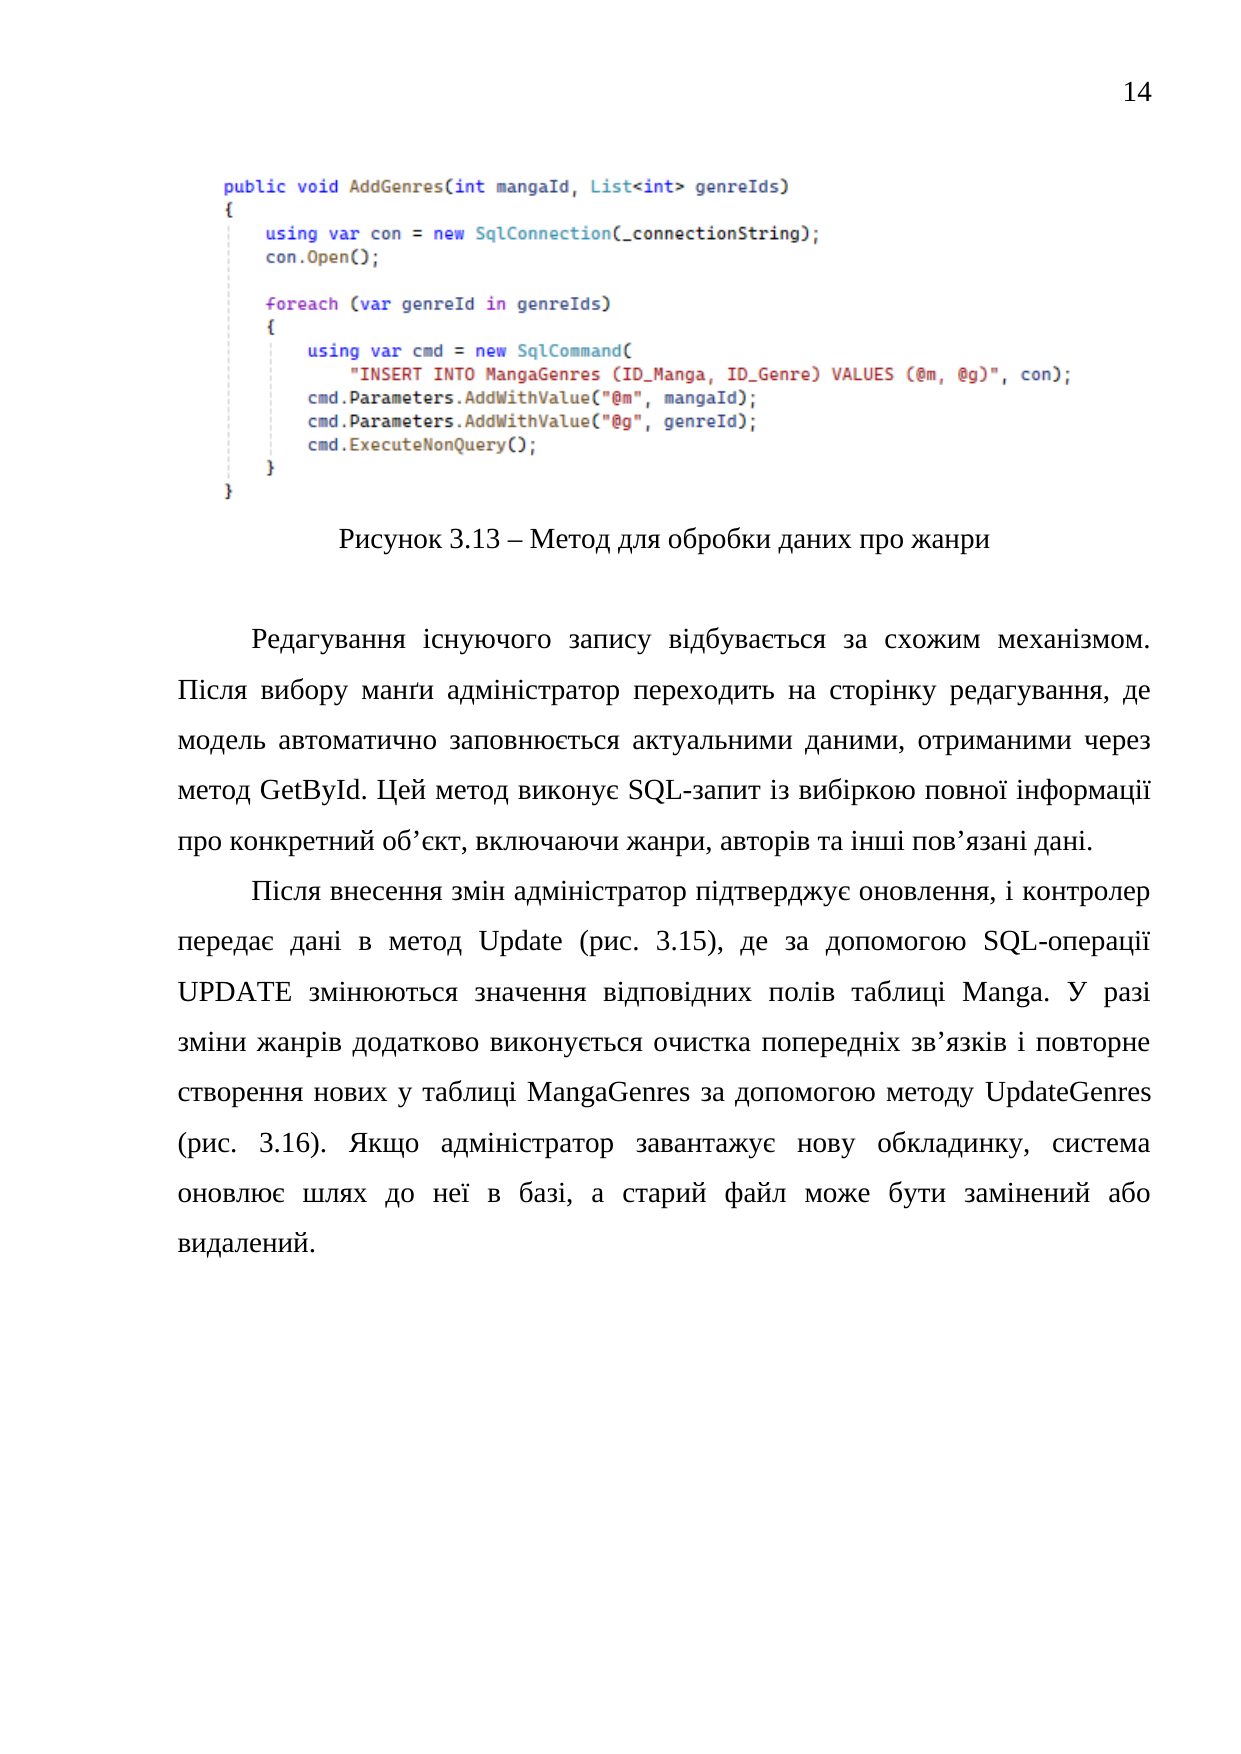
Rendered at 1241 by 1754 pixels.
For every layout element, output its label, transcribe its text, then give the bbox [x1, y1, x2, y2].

picture [214, 174, 1115, 504]
text Редагування існуючого запису відбувається за схожим механізмом. Після вибору манґи адміністратор переходить на сторінку редагування, де модель автоматично заповнюється актуальними даними, отриманими через метод GetById. Цей метод виконує SQL-запит із вибіркою повної інформації про конкретний об’єкт, включаючи жанри, авторів та інші пов’язані дані. [177, 622, 1152, 856]
text Рисунок 3.13 – Метод для обробки даних про жанри [177, 521, 1152, 554]
text Після внесення змін адміністратор підтверджує оновлення, і контролер передає дані в метод Update (рис. 3.15), де за допомогою SQL-операції UPDATE змінюються значення відповідних полів таблиці Manga. У разі зміни жанрів додатково виконується очистка попередніх зв’язків і повторне створення нових у таблиці MangaGenres за допомогою методу UpdateGenres (рис. 3.16). Якщо адміністратор завантажує нову обкладинку, система оновлює шлях до неї в базі, а старий файл може бути замінений або видалений. [177, 873, 1152, 1259]
